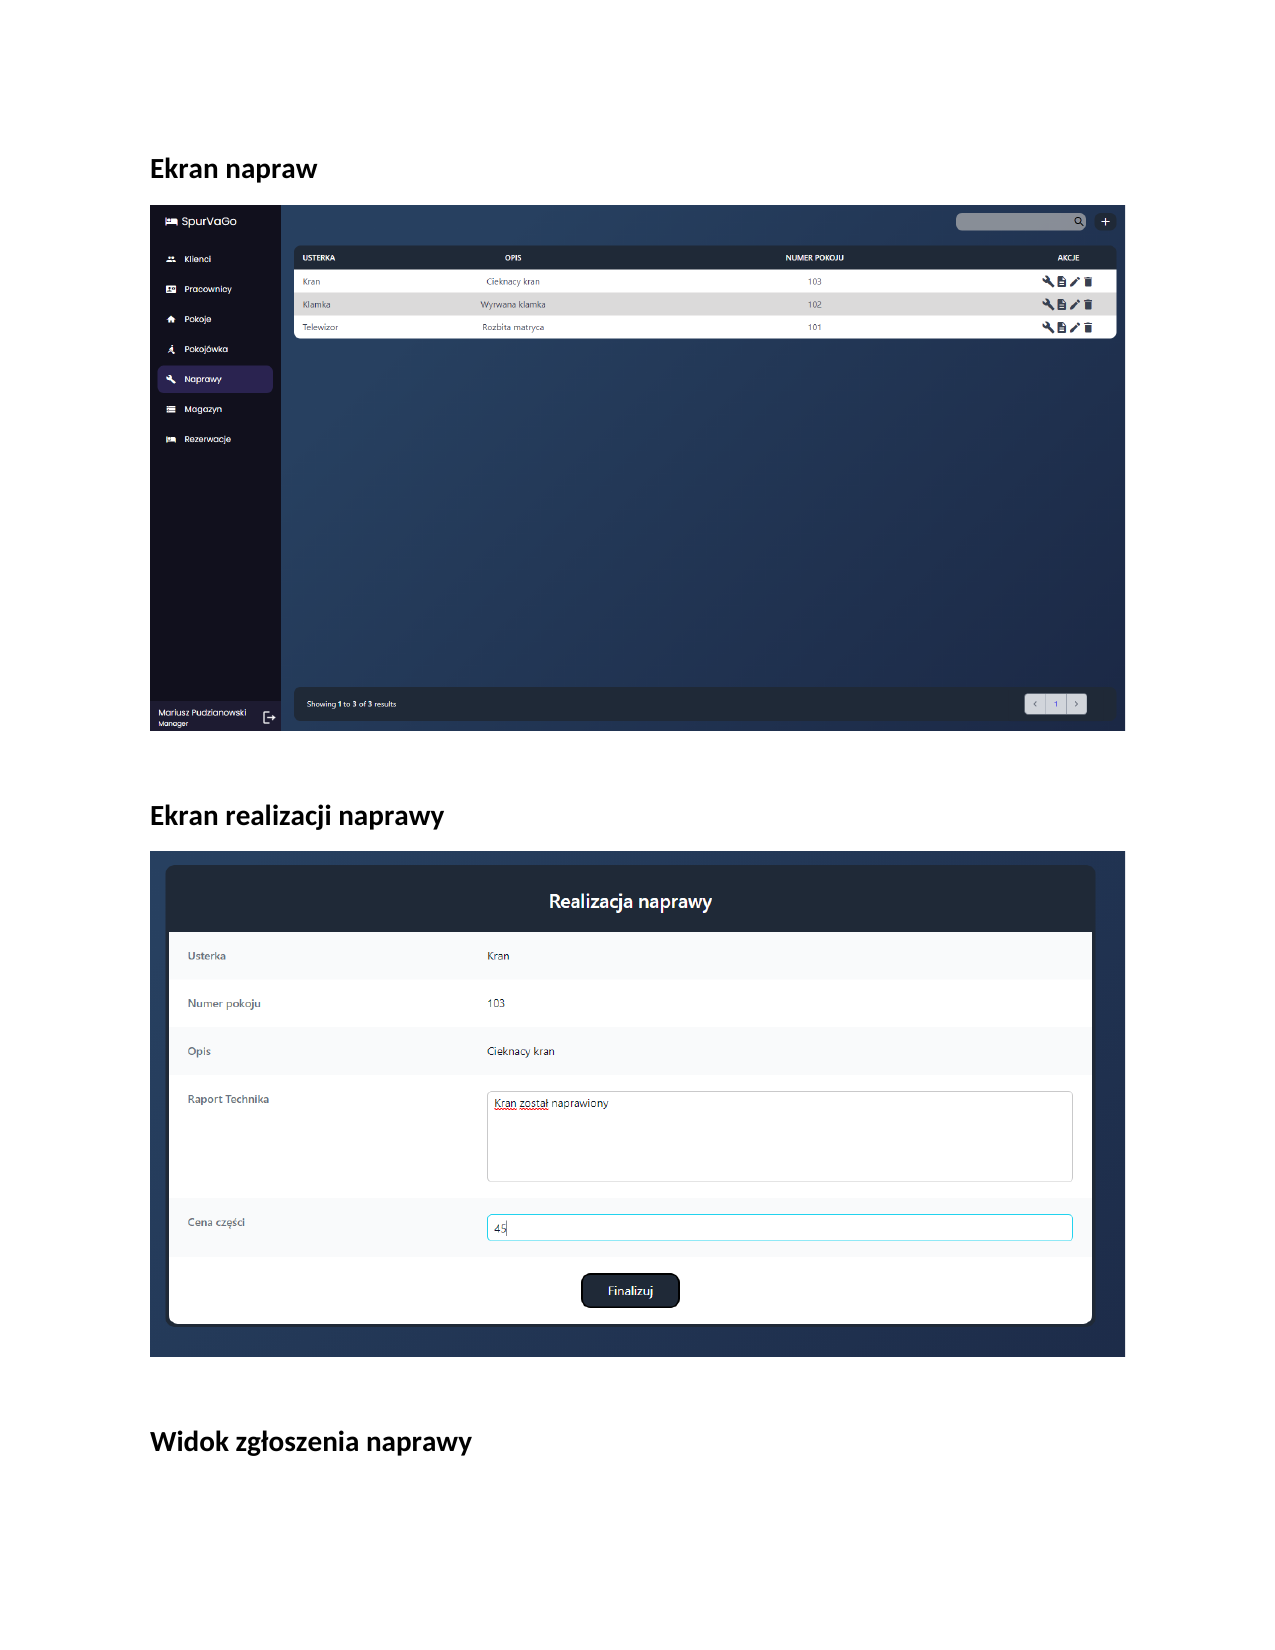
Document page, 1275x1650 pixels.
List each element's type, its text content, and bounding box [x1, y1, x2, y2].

picture [150, 851, 1125, 1357]
text Widok zgłoszenia naprawy [150, 1423, 1125, 1458]
text Ekran realizacji naprawy [150, 797, 1125, 832]
text Ekran napraw [150, 150, 1125, 186]
picture [150, 205, 1125, 731]
